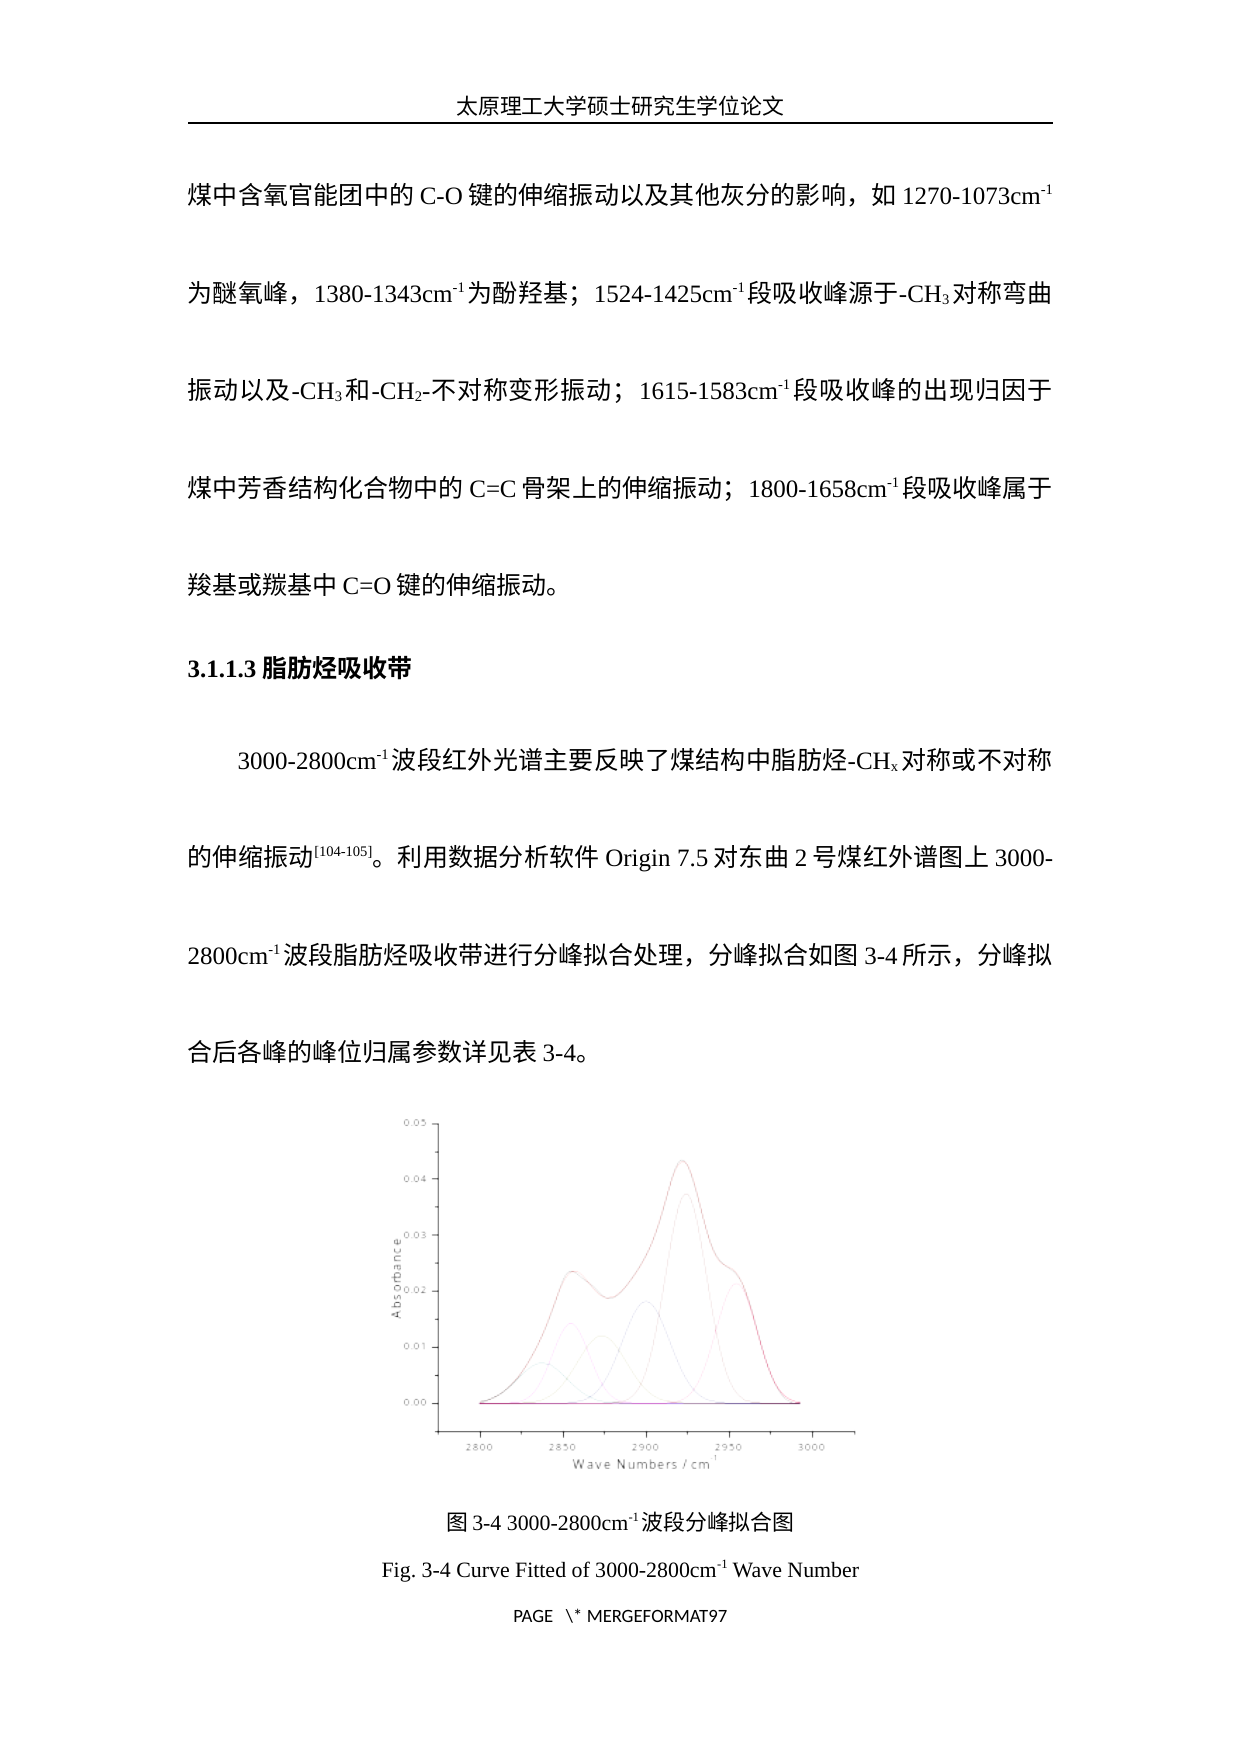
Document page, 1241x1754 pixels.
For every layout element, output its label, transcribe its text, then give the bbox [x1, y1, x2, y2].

text Fig. 3-4 Curve Fitted of 3000-2800cm-1 Wave Number [187, 1553, 1053, 1586]
text 图3-4 3000-2800cm-1波段分峰拟合图 [187, 1505, 1053, 1537]
text 3000-2800cm-1波段红外光谱主要反映了煤结构中脂肪烃-CHx对称或不对称的伸缩振动[104-105]。利用数据分析软件Origin 7.5对东曲2号煤红外谱图上3000-2800cm-1波段脂肪烃吸收带进行分峰拟合处理，分峰拟合如图3-4所示，分峰拟合后各峰的峰位归属参数详见表3-4。 [187, 726, 1053, 1083]
text 3.1.1.3 脂肪烃吸收带 [187, 634, 1053, 699]
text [187, 161, 1053, 616]
